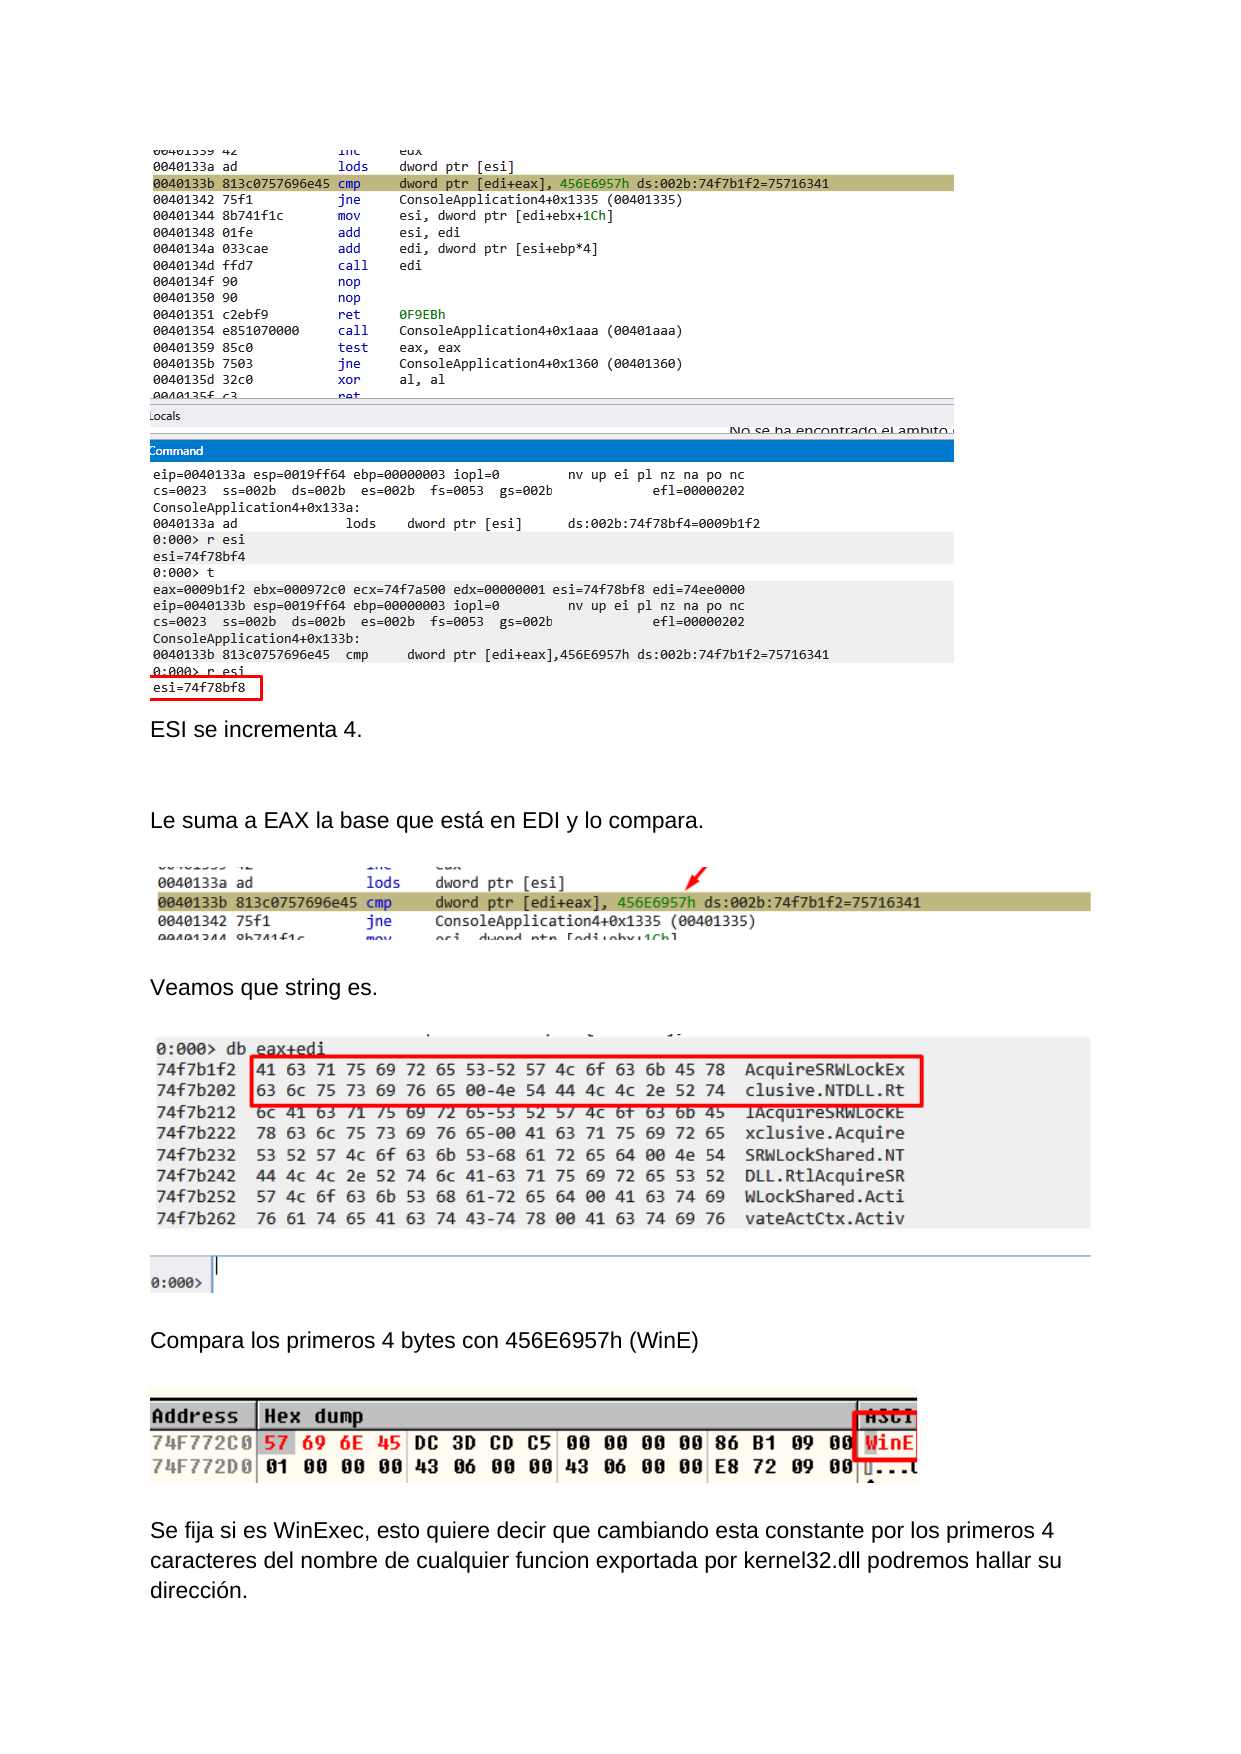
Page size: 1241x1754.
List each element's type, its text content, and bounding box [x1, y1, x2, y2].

text ESI se incrementa 4. [150, 716, 1090, 742]
text Se fija si es WinExec, esto quiere decir que cambiando esta constante por los primeros 4 caracteres del nombre de cualquier funcion exportada por kernel32.dll podremos hallar su dirección. [150, 1517, 1090, 1603]
picture [150, 1034, 1091, 1293]
text Le suma a EAX la base que está en EDI y lo compara. [150, 807, 1090, 833]
picture [150, 1387, 918, 1483]
text Veamos que string es. [150, 974, 1090, 1000]
picture [150, 150, 954, 713]
text Compara los primeros 4 bytes con 456E6957h (WinE) [150, 1327, 1090, 1353]
picture [150, 867, 1091, 940]
